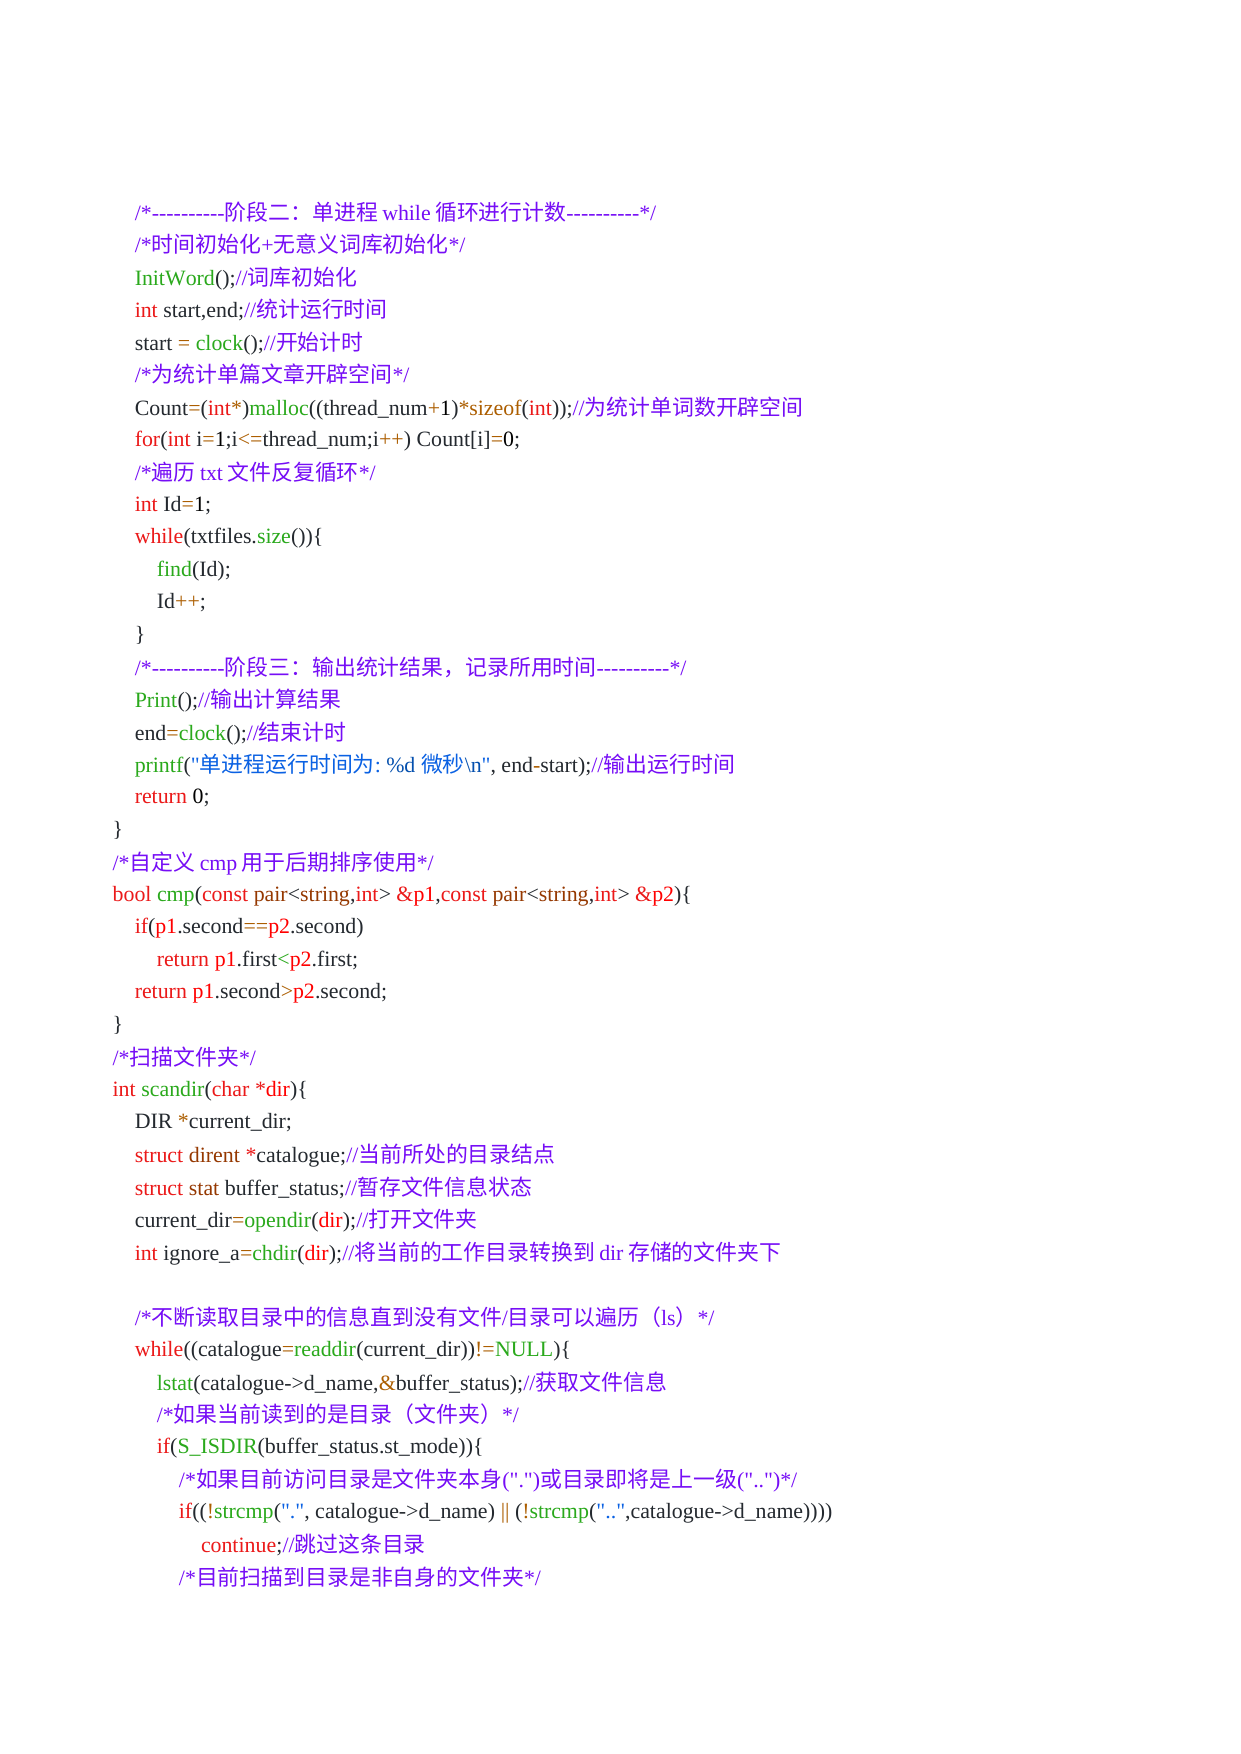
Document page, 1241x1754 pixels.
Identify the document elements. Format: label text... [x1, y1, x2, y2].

text return p1.first<p2.first; [112, 942, 1128, 974]
text Count=(int*)malloc((thread_num+1)*sizeof(int));//为统计单词数开辟空间 [112, 389, 1128, 422]
text /*----------阶段三：输出统计结果，记录所用时间----------*/ [112, 649, 1128, 682]
text Id++; [112, 584, 1128, 617]
text } [112, 1007, 1128, 1039]
text /*不断读取目录中的信息直到没有文件/目录可以遍历（ls）*/ [112, 1299, 1128, 1332]
text return p1.second>p2.second; [112, 974, 1128, 1007]
text /*如果当前读到的是目录（文件夹）*/ [112, 1397, 1128, 1429]
text /*----------阶段二：单进程while循环进行计数----------*/ [112, 194, 1128, 227]
text if(S_ISDIR(buffer_status.st_mode)){ [112, 1429, 1128, 1462]
text Print();//输出计算结果 [112, 682, 1128, 714]
text int start,end;//统计运行时间 [112, 292, 1128, 324]
text if(p1.second==p2.second) [112, 909, 1128, 942]
text end=clock();//结束计时 [112, 714, 1128, 747]
text printf("单进程运行时间为: %d 微秒\n", end-start);//输出运行时间 [112, 747, 1128, 779]
text struct stat buffer_status;//暂存文件信息状态 [112, 1169, 1128, 1202]
text int Id=1; [112, 487, 1128, 519]
text /*时间初始化+无意义词库初始化*/ [112, 227, 1128, 259]
text int ignore_a=chdir(dir);//将当前的工作目录转换到dir存储的文件夹下 [112, 1234, 1128, 1267]
text for(int i=1;i<=thread_num;i++) Count[i]=0; [112, 422, 1128, 454]
text /*扫描文件夹*/ [112, 1039, 1128, 1072]
text return 0; [112, 779, 1128, 812]
text int scandir(char *dir){ [112, 1072, 1128, 1104]
text while((catalogue=readdir(current_dir))!=NULL){ [112, 1332, 1128, 1364]
text lstat(catalogue->d_name,&buffer_status);//获取文件信息 [112, 1364, 1128, 1397]
text struct dirent *catalogue;//当前所处的目录结点 [112, 1137, 1128, 1169]
text InitWord();//词库初始化 [112, 259, 1128, 292]
text start = clock();//开始计时 [112, 324, 1128, 357]
text while(txtfiles.size()){ [112, 519, 1128, 552]
text /*为统计单篇文章开辟空间*/ [112, 357, 1128, 389]
text /*如果目前访问目录是文件夹本身(".")或目录即将是上一级("..")*/ [112, 1462, 1128, 1494]
text /*自定义cmp用于后期排序使用*/ [112, 844, 1128, 877]
text DIR *current_dir; [112, 1104, 1128, 1137]
text /*目前扫描到目录是非自身的文件夹*/ [112, 1559, 1128, 1592]
text bool cmp(const pair<string,int> &p1,const pair<string,int> &p2){ [112, 877, 1128, 909]
text } [112, 812, 1128, 844]
text find(Id); [112, 552, 1128, 584]
text current_dir=opendir(dir);//打开文件夹 [112, 1202, 1128, 1234]
text } [112, 617, 1128, 649]
text /*遍历txt文件反复循环*/ [112, 454, 1128, 487]
text continue;//跳过这条目录 [112, 1527, 1128, 1559]
text if((!strcmp(".", catalogue->d_name) || (!strcmp("..",catalogue->d_name)))) [112, 1494, 1128, 1527]
